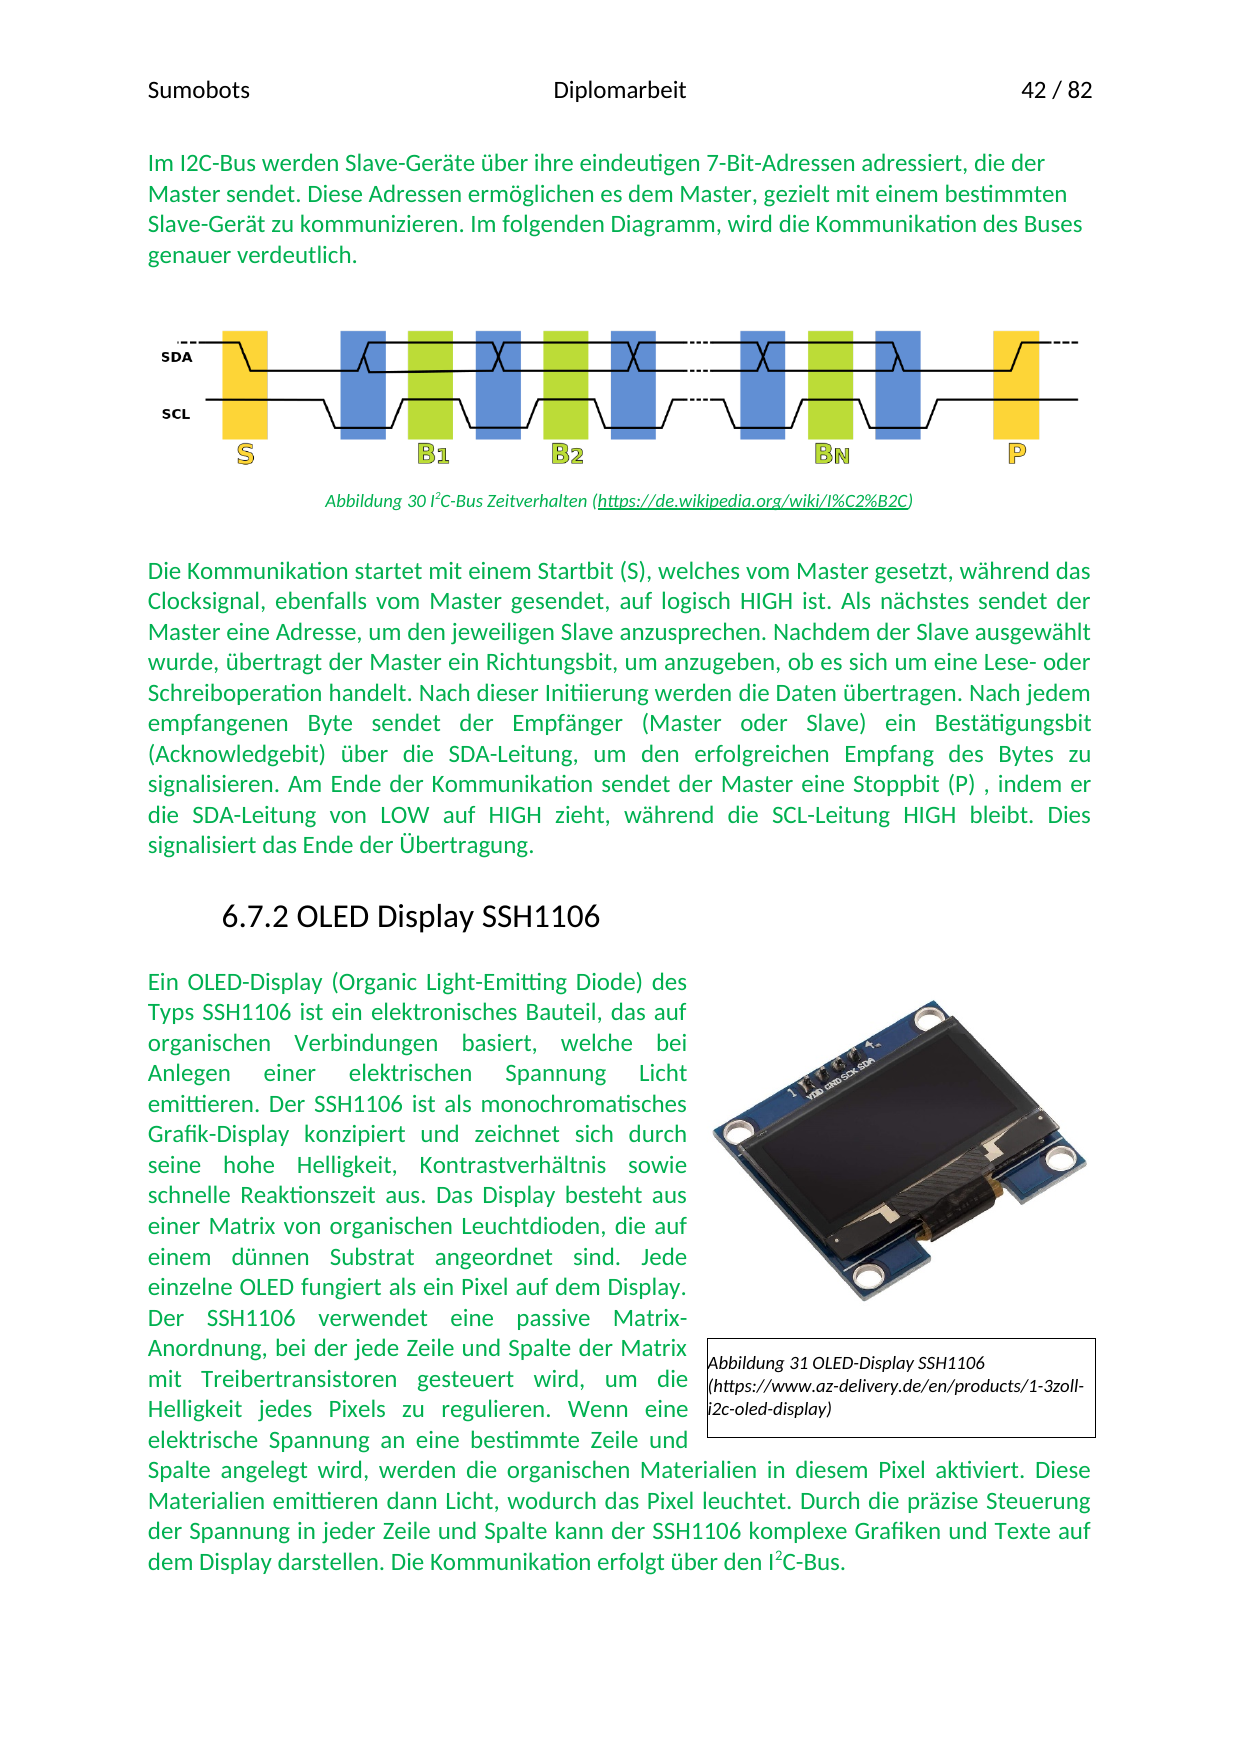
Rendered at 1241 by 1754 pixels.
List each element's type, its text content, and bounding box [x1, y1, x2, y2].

text Abbildung 30 I2C-Bus Zeitverhalten (https://de.wikipedia.org/wiki/I%C2%B2C) [148, 489, 1093, 512]
picture [706, 967, 1096, 1357]
picture [147, 317, 1093, 477]
text Die Kommunikation startet mit einem Startbit (S), welches vom Master gesetzt, während das Clocksignal, ebenfalls vom Master gesendet, auf logisch HIGH ist. Als nächstes sendet der Master eine Adresse, um den jeweiligen Slave anzusprechen. Nachdem der Slave ausgewählt wurde, übertragt der Master ein Richtungsbit, um anzugeben, ob es sich um eine Lese- oder Schreiboperation handelt. Nach dieser Initiierung werden die Daten übertragen. Nach jedem empfangenen Byte sendet der Empfänger (Master oder Slave) ein Bestätigungsbit (Acknowledgebit) über die SDA-Leitung, um den erfolgreichen Empfang des Bytes zu signalisieren. Am Ende der Kommunikation sendet der Master eine Stoppbit (P) , indem er die SDA-Leitung von LOW auf HIGH zieht, während die SCL-Leitung HIGH bleibt. Dies signalisiert das Ende der Übertragung. [148, 555, 1093, 860]
subtitle OLED Display SSH1106 [221, 895, 1093, 935]
text Im I2C-Bus werden Slave-Geräte über ihre eindeutigen 7-Bit-Adressen adressiert, die der Master sendet. Diese Adressen ermöglichen es dem Master, gezielt mit einem bestimmten Slave-Gerät zu kommunizieren. Im folgenden Diagramm, wird die Kommunikation des Buses genauer verdeutlich. [148, 148, 1093, 270]
